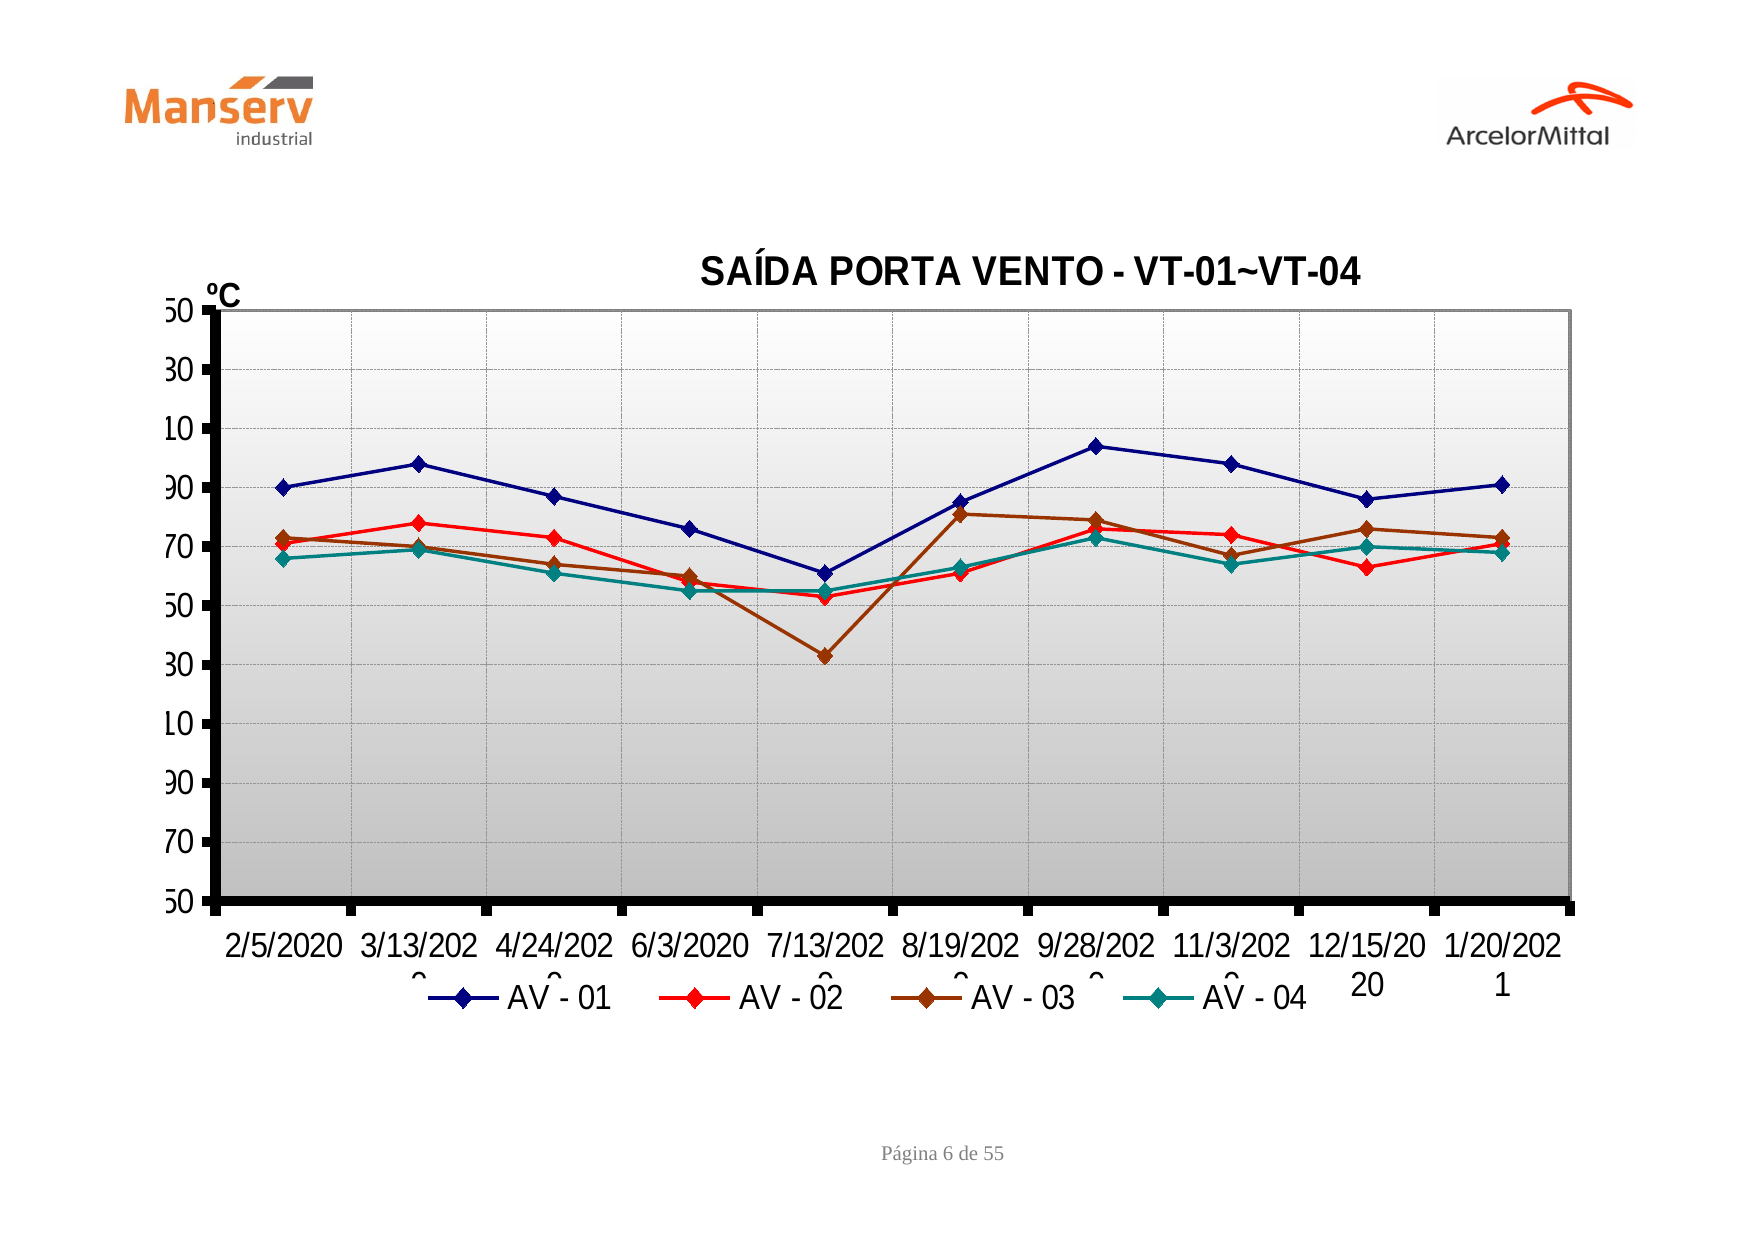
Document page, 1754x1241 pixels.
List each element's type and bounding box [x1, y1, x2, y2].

picture [1437, 76, 1636, 149]
picture [118, 75, 317, 147]
